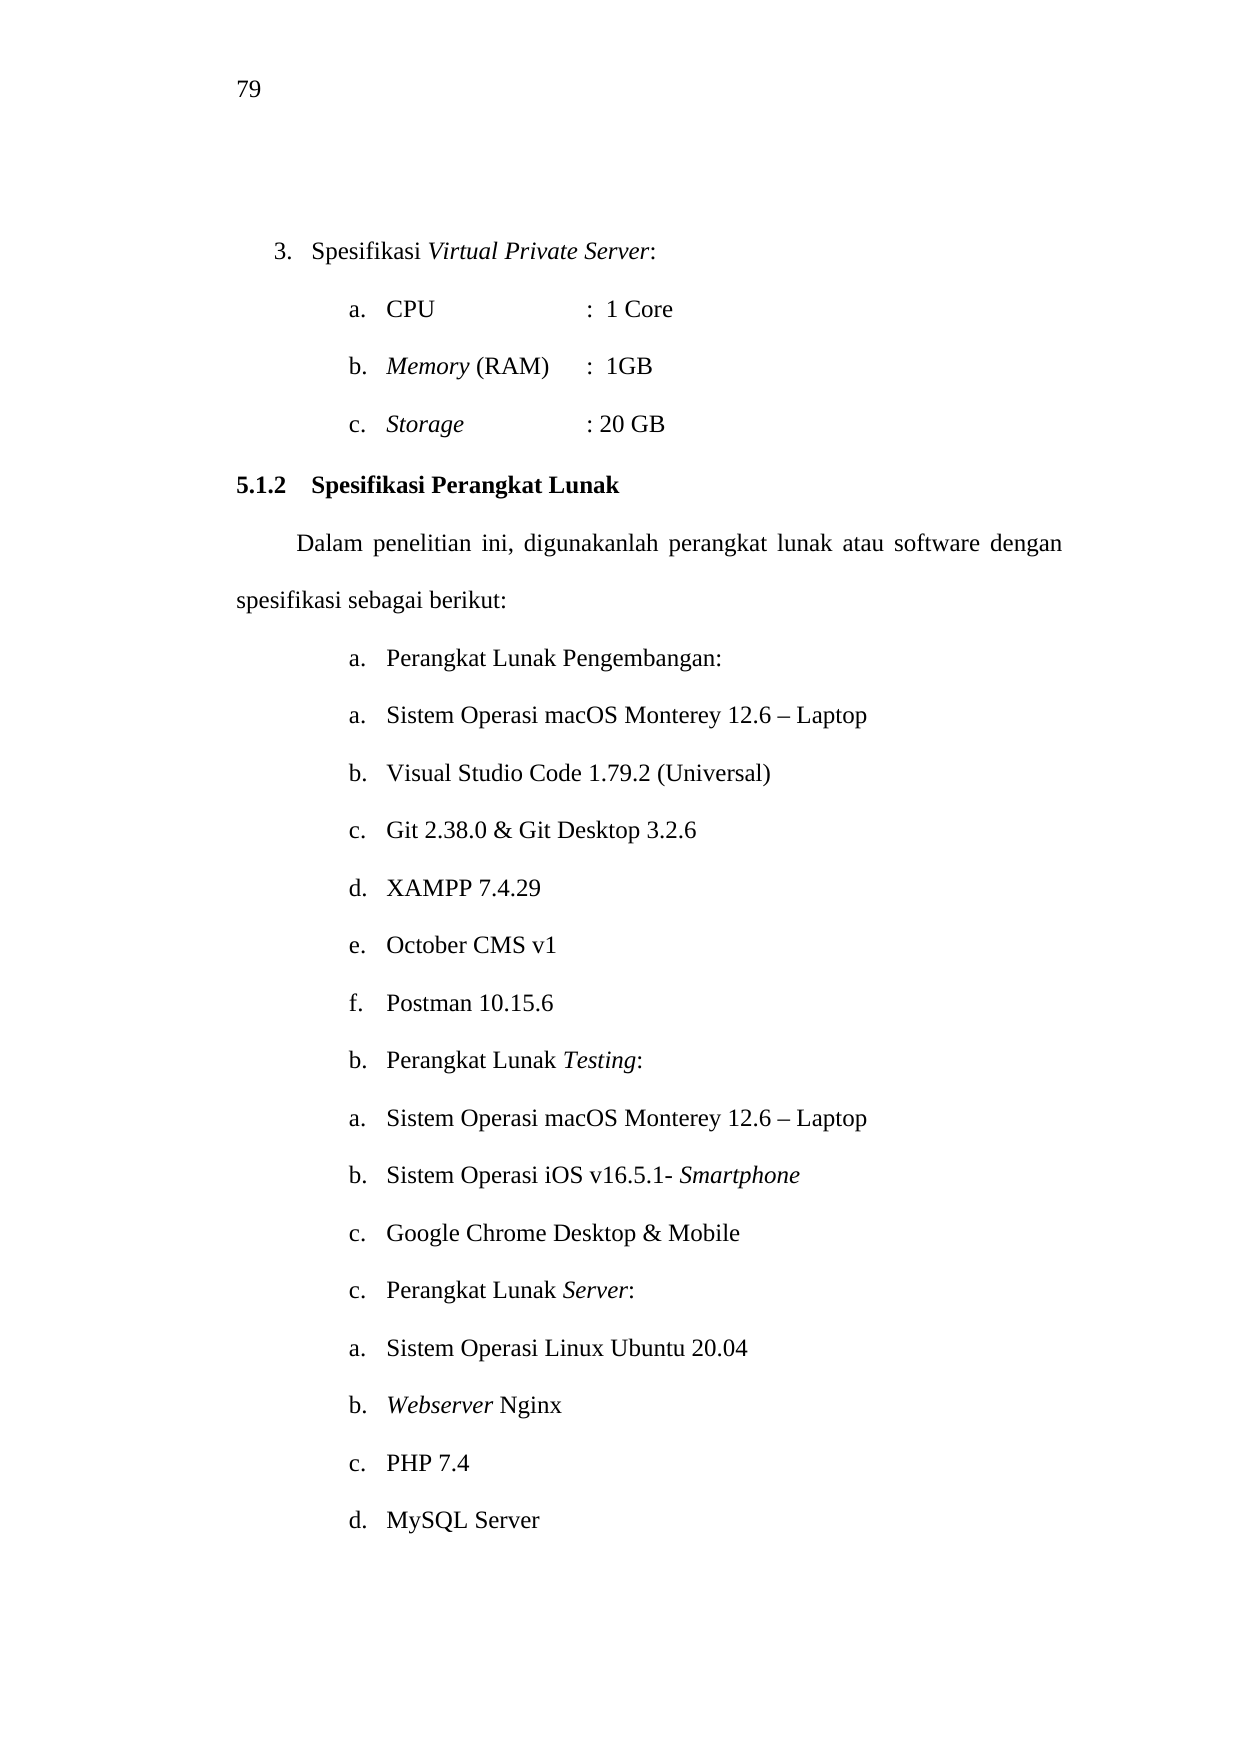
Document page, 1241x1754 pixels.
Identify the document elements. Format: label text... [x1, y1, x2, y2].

list Webserver Nginx [349, 1390, 1063, 1419]
list Spesifikasi Virtual Private Server: [274, 236, 1063, 265]
list Sistem Operasi macOS Monterey 12.6 – Laptop [349, 1103, 1063, 1132]
subtitle Spesifikasi Perangkat Lunak [236, 470, 1063, 499]
list Git 2.38.0 & Git Desktop 3.2.6 [349, 815, 1063, 844]
list Perangkat Lunak Testing: [349, 1045, 1063, 1074]
list Perangkat Lunak Server: [349, 1275, 1063, 1304]
text Dalam penelitian ini, digunakanlah perangkat lunak atau software dengan spesifikasi sebagai berikut: [236, 528, 1063, 614]
list Visual Studio Code 1.79.2 (Universal) [349, 758, 1063, 787]
list PHP 7.4 [349, 1448, 1063, 1477]
list Sistem Operasi iOS v16.5.1- Smartphone [349, 1160, 1063, 1189]
list MySQL Server [349, 1505, 1063, 1534]
list Postman 10.15.6 [349, 988, 1063, 1017]
list Perangkat Lunak Pengembangan: [349, 643, 1063, 672]
list October CMS v1 [349, 930, 1063, 959]
list Google Chrome Desktop & Mobile [349, 1218, 1063, 1247]
list Sistem Operasi Linux Ubuntu 20.04 [349, 1333, 1063, 1362]
list XAMPP 7.4.29 [349, 873, 1063, 902]
list Sistem Operasi macOS Monterey 12.6 – Laptop [349, 700, 1063, 729]
list Memory (RAM) : 1GB [349, 351, 1063, 380]
list Storage : 20 GB [349, 409, 1063, 437]
list CPU : 1 Core [349, 294, 1063, 322]
